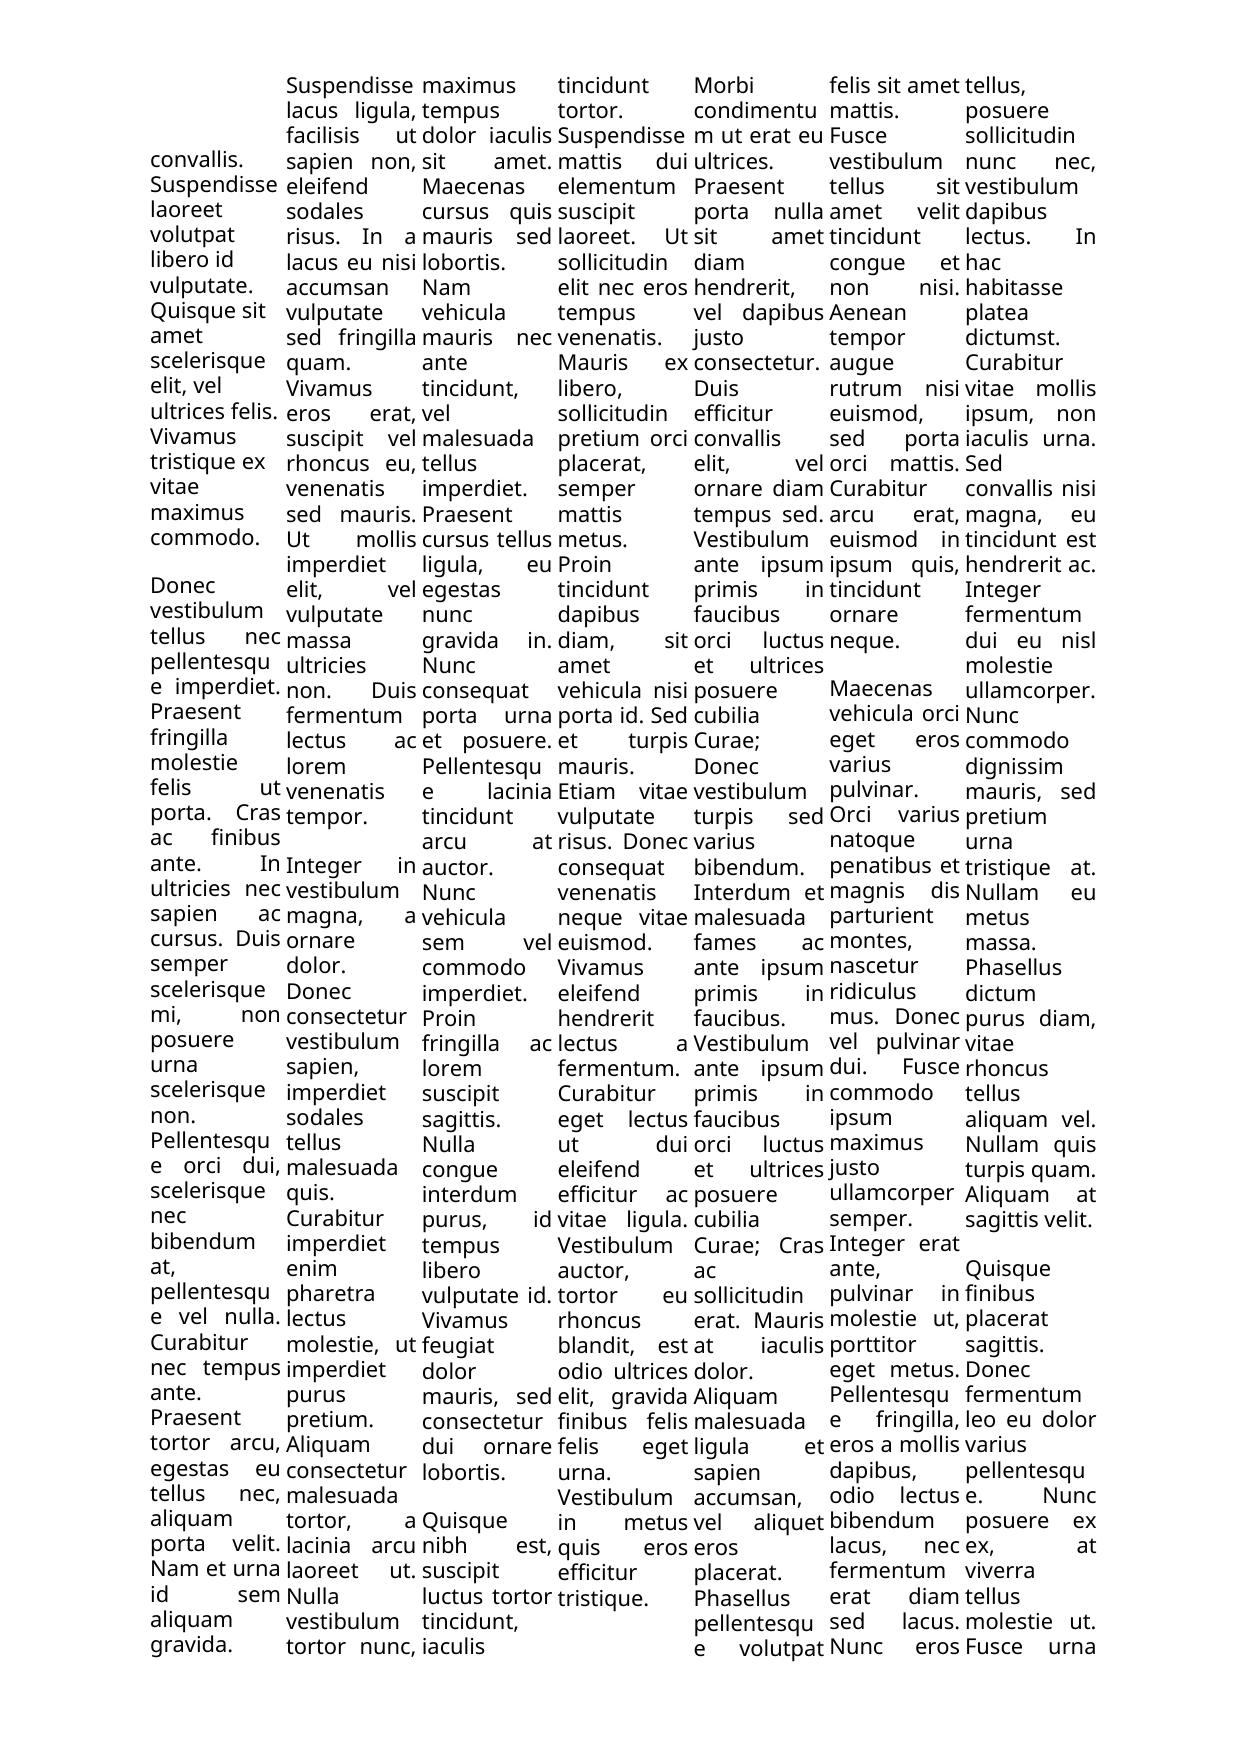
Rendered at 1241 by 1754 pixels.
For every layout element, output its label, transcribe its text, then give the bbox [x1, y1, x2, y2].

text Donec vestibulum tellus nec pellentesque imperdiet. Praesent fringilla molestie felis ut porta. Cras ac finibus ante. In ultricies nec sapien ac cursus. Duis semper scelerisque mi, non posuere urna scelerisque non. Pellentesque orci dui, scelerisque nec bibendum at, pellentesque vel nulla. Curabitur nec tempus ante. Praesent tortor arcu, egestas eu tellus nec, aliquam porta velit. Nam et urna id sem aliquam gravida. Suspendisse lacus ligula, facilisis ut sapien non, eleifend sodales risus. In a lacus eu nisi accumsan vulputate sed fringilla quam. Vivamus eros erat, suscipit vel rhoncus eu, venenatis sed mauris. Ut mollis imperdiet elit, vel vulputate massa ultricies non. Duis fermentum lectus ac lorem venenatis tempor. [286, 73, 417, 829]
text Integer in vestibulum magna, a ornare dolor. Donec consectetur vestibulum sapien, imperdiet sodales tellus malesuada quis. Curabitur imperdiet enim pharetra lectus molestie, ut imperdiet purus pretium. Aliquam consectetur malesuada tortor, a lacinia arcu laoreet ut. Nulla vestibulum tortor nunc, maximus tempus dolor iaculis sit amet. Maecenas cursus quis mauris sed lobortis. Nam vehicula mauris nec ante tincidunt, vel malesuada tellus imperdiet. Praesent cursus tellus ligula, eu egestas nunc gravida in. Nunc consequat porta urna et posuere. Pellentesque lacinia tincidunt arcu at auctor. Nunc vehicula sem vel commodo imperdiet. Proin fringilla ac lorem suscipit sagittis. Nulla congue interdum purus, id tempus libero vulputate id. Vivamus feugiat dolor mauris, sed consectetur dui ornare lobortis. [422, 73, 552, 1485]
text Maecenas vehicula orci eget eros varius pulvinar. Orci varius natoque penatibus et magnis dis parturient montes, nascetur ridiculus mus. Donec vel pulvinar dui. Fusce commodo ipsum maximus justo ullamcorper semper. Integer erat ante, pulvinar in molestie ut, porttitor eget metus. Pellentesque fringilla, eros a mollis dapibus, odio lectus bibendum lacus, nec fermentum erat diam sed lacus. Nunc eros tellus, posuere sollicitudin nunc nec, vestibulum dapibus lectus. In hac habitasse platea dictumst. Curabitur vitae mollis ipsum, non iaculis urna. Sed convallis nisi magna, eu tincidunt est hendrerit ac. Integer fermentum dui eu nisl molestie ullamcorper. Nunc commodo dignissim mauris, sed pretium urna tristique at. Nullam eu metus massa. Phasellus dictum purus diam, vitae rhoncus tellus aliquam vel. Nullam quis turpis quam. Aliquam at sagittis velit. [829, 676, 960, 1659]
text Maecenas vehicula orci eget eros varius pulvinar. Orci varius natoque penatibus et magnis dis parturient montes, nascetur ridiculus mus. Donec vel pulvinar dui. Fusce commodo ipsum maximus justo ullamcorper semper. Integer erat ante, pulvinar in molestie ut, porttitor eget metus. Pellentesque fringilla, eros a mollis dapibus, odio lectus bibendum lacus, nec fermentum erat diam sed lacus. Nunc eros tellus, posuere sollicitudin nunc nec, vestibulum dapibus lectus. In hac habitasse platea dictumst. Curabitur vitae mollis ipsum, non iaculis urna. Sed convallis nisi magna, eu tincidunt est hendrerit ac. Integer fermentum dui eu nisl molestie ullamcorper. Nunc commodo dignissim mauris, sed pretium urna tristique at. Nullam eu metus massa. Phasellus dictum purus diam, vitae rhoncus tellus aliquam vel. Nullam quis turpis quam. Aliquam at sagittis velit. [965, 73, 1096, 1233]
text convallis. Suspendisse laoreet volutpat libero id vulputate. Quisque sit amet scelerisque elit, vel ultrices felis. Vivamus tristique ex vitae maximus commodo. [150, 147, 283, 550]
text Donec vestibulum tellus nec pellentesque imperdiet. Praesent fringilla molestie felis ut porta. Cras ac finibus ante. In ultricies nec sapien ac cursus. Duis semper scelerisque mi, non posuere urna scelerisque non. Pellentesque orci dui, scelerisque nec bibendum at, pellentesque vel nulla. Curabitur nec tempus ante. Praesent tortor arcu, egestas eu tellus nec, aliquam porta velit. Nam et urna id sem aliquam gravida. Suspendisse lacus ligula, facilisis ut sapien non, eleifend sodales risus. In a lacus eu nisi accumsan vulputate sed fringilla quam. Vivamus eros erat, suscipit vel rhoncus eu, venenatis sed mauris. Ut mollis imperdiet elit, vel vulputate massa ultricies non. Duis fermentum lectus ac lorem venenatis tempor. [150, 573, 281, 1657]
text Morbi condimentum ut erat eu ultrices. Praesent porta nulla sit amet diam hendrerit, vel dapibus justo consectetur. Duis efficitur convallis elit, vel ornare diam tempus sed. Vestibulum ante ipsum primis in faucibus orci luctus et ultrices posuere cubilia Curae; Donec vestibulum turpis sed varius bibendum. Interdum et malesuada fames ac ante ipsum primis in faucibus. Vestibulum ante ipsum primis in faucibus orci luctus et ultrices posuere cubilia Curae; Cras ac sollicitudin erat. Mauris at iaculis dolor. Aliquam malesuada ligula et sapien accumsan, vel aliquet eros placerat. Phasellus pellentesque volutpat felis sit amet mattis. Fusce vestibulum tellus sit amet velit tincidunt congue et non nisi. Aenean tempor augue rutrum nisi euismod, sed porta orci mattis. Curabitur arcu erat, euismod in ipsum quis, tincidunt ornare neque. [693, 73, 824, 1661]
text Quisque nibh est, suscipit luctus tortor tincidunt, iaculis tincidunt tortor. Suspendisse mattis dui elementum suscipit laoreet. Ut sollicitudin elit nec eros tempus venenatis. Mauris ex libero, sollicitudin pretium orci placerat, semper mattis metus. Proin tincidunt dapibus diam, sit amet vehicula nisi porta id. Sed et turpis mauris. Etiam vitae vulputate risus. Donec consequat venenatis neque vitae euismod. Vivamus eleifend hendrerit lectus a fermentum. Curabitur eget lectus ut dui eleifend efficitur ac vitae ligula. Vestibulum auctor, tortor eu rhoncus blandit, est odio ultrices elit, gravida finibus felis felis eget urna. Vestibulum in metus quis eros efficitur tristique. [557, 73, 688, 1611]
text Integer in vestibulum magna, a ornare dolor. Donec consectetur vestibulum sapien, imperdiet sodales tellus malesuada quis. Curabitur imperdiet enim pharetra lectus molestie, ut imperdiet purus pretium. Aliquam consectetur malesuada tortor, a lacinia arcu laoreet ut. Nulla vestibulum tortor nunc, maximus tempus dolor iaculis sit amet. Maecenas cursus quis mauris sed lobortis. Nam vehicula mauris nec ante tincidunt, vel malesuada tellus imperdiet. Praesent cursus tellus ligula, eu egestas nunc gravida in. Nunc consequat porta urna et posuere. Pellentesque lacinia tincidunt arcu at auctor. Nunc vehicula sem vel commodo imperdiet. Proin fringilla ac lorem suscipit sagittis. Nulla congue interdum purus, id tempus libero vulputate id. Vivamus feugiat dolor mauris, sed consectetur dui ornare lobortis. [286, 853, 416, 1659]
text Morbi condimentum ut erat eu ultrices. Praesent porta nulla sit amet diam hendrerit, vel dapibus justo consectetur. Duis efficitur convallis elit, vel ornare diam tempus sed. Vestibulum ante ipsum primis in faucibus orci luctus et ultrices posuere cubilia Curae; Donec vestibulum turpis sed varius bibendum. Interdum et malesuada fames ac ante ipsum primis in faucibus. Vestibulum ante ipsum primis in faucibus orci luctus et ultrices posuere cubilia Curae; Cras ac sollicitudin erat. Mauris at iaculis dolor. Aliquam malesuada ligula et sapien accumsan, vel aliquet eros placerat. Phasellus pellentesque volutpat felis sit amet mattis. Fusce vestibulum tellus sit amet velit tincidunt congue et non nisi. Aenean tempor augue rutrum nisi euismod, sed porta orci mattis. Curabitur arcu erat, euismod in ipsum quis, tincidunt ornare neque. [829, 73, 960, 653]
